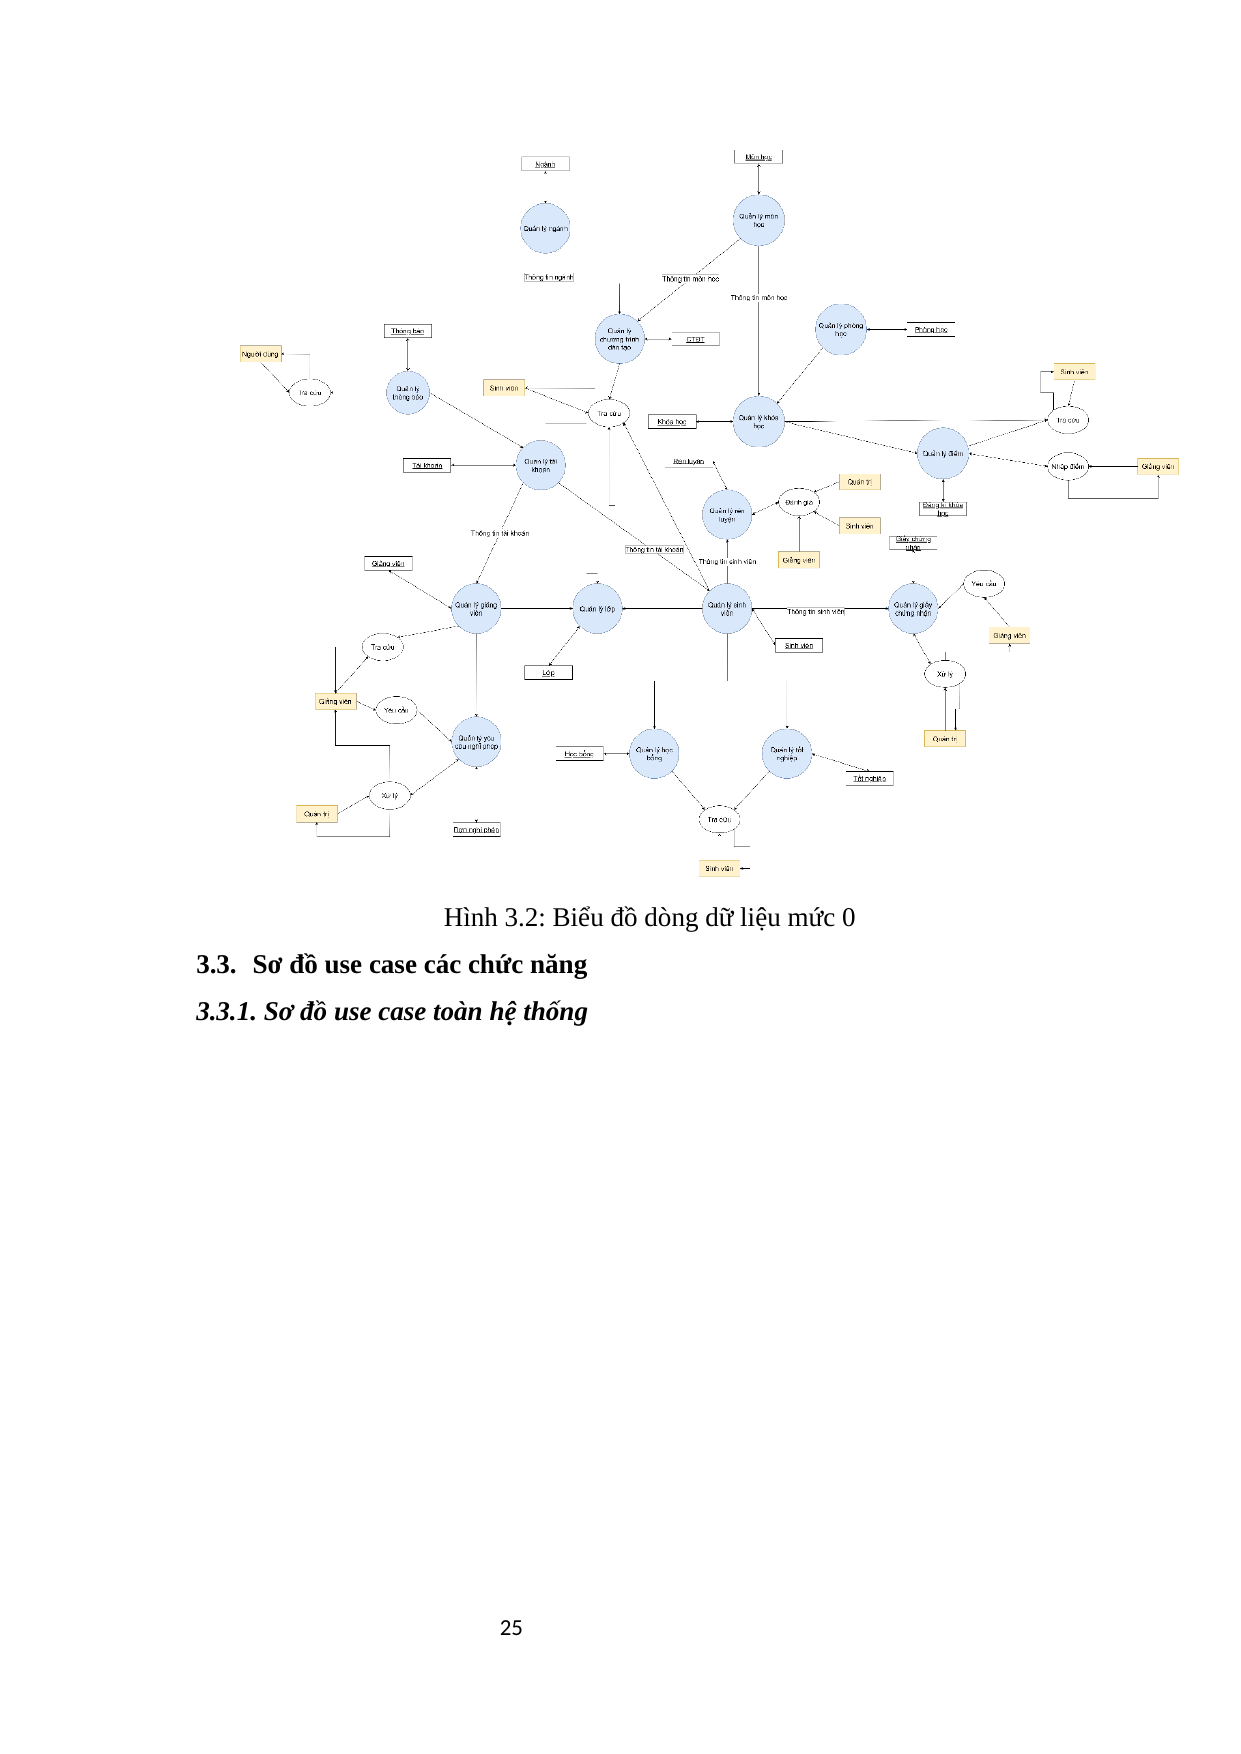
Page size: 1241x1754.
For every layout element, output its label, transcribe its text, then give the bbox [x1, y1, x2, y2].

list Hình 3.2: Biểu đồ dòng dữ liệu mức 0 [177, 901, 1122, 932]
picture [236, 146, 1182, 880]
list 3.3.1. Sơ đồ use case toàn hệ thống [177, 994, 1122, 1026]
list Sơ đồ use case các chức năng [196, 948, 1122, 979]
